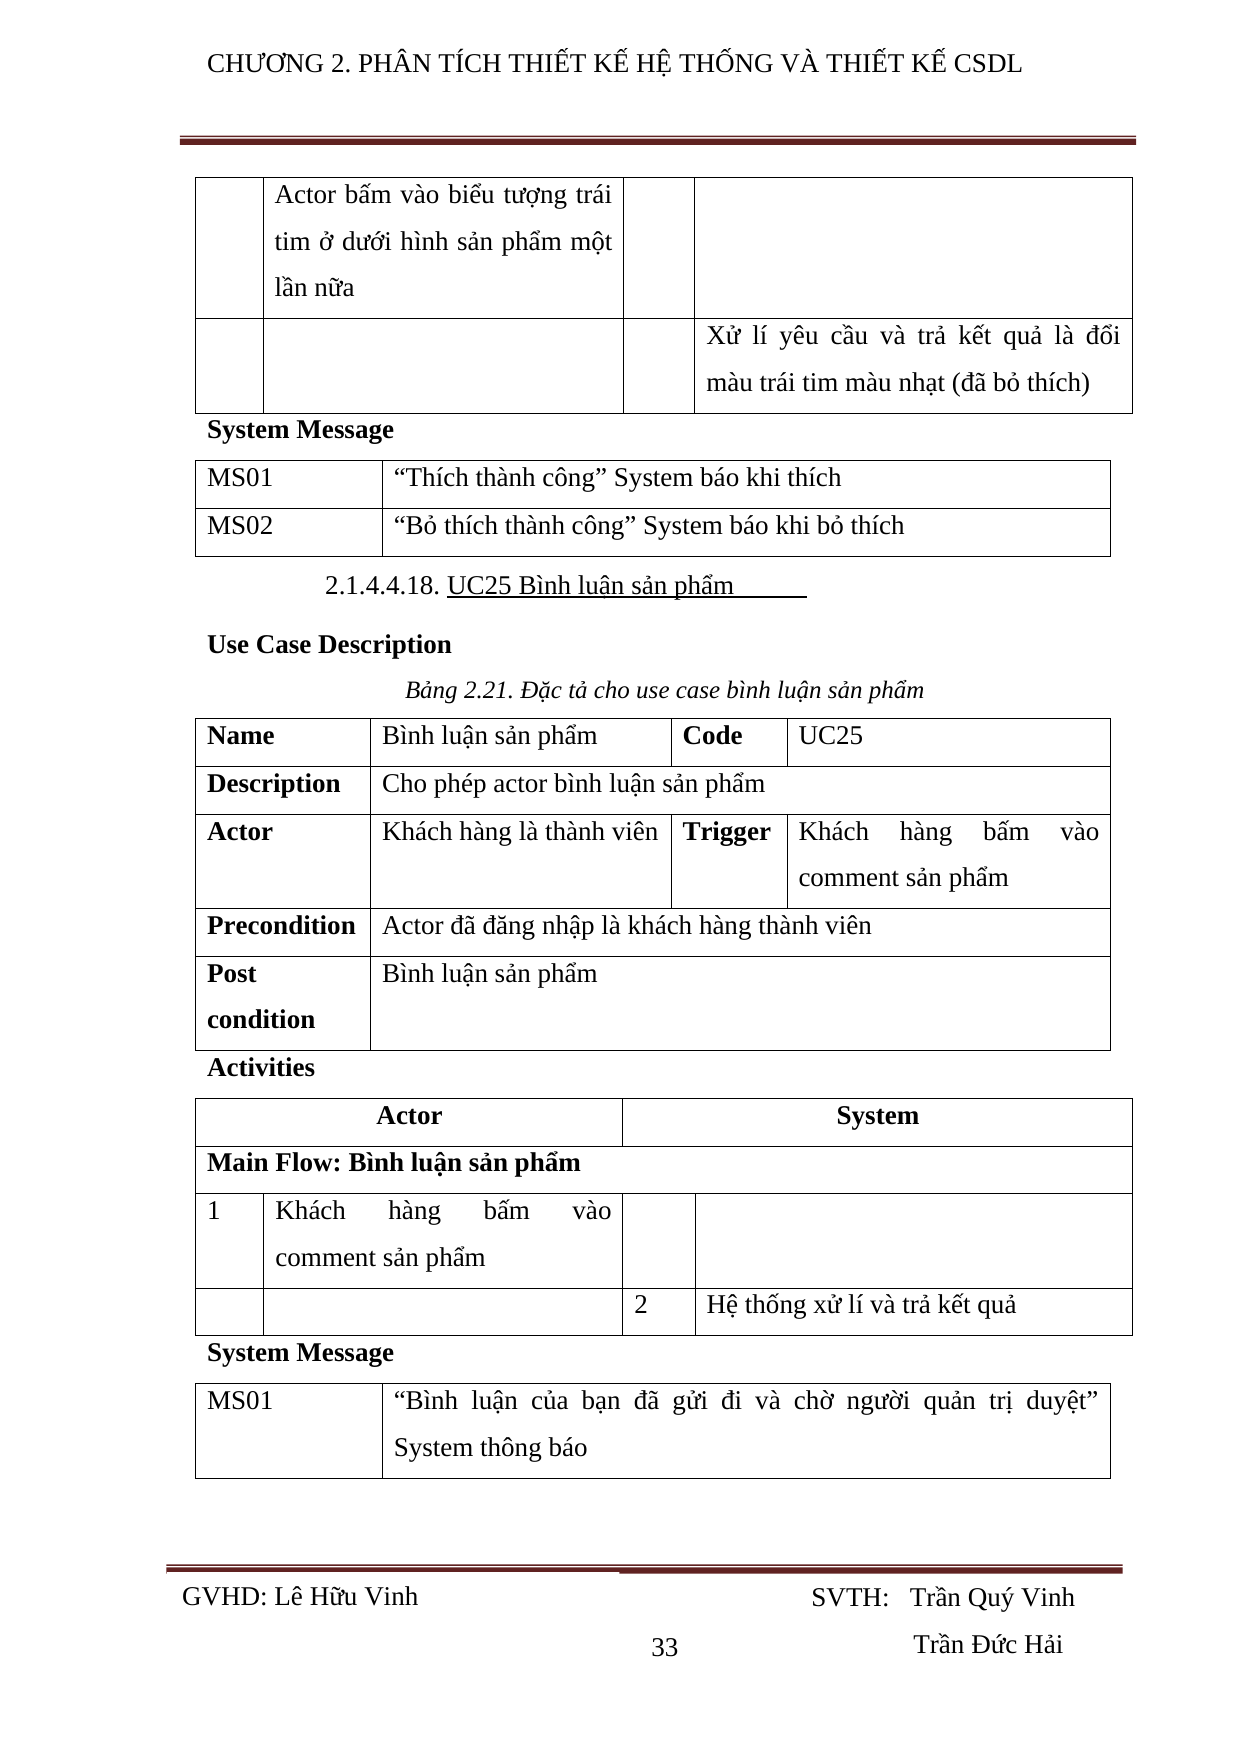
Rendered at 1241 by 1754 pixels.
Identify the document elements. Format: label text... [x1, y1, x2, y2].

table_cell Bình luận sản phẩm [371, 957, 1110, 1050]
table_cell Khách hàng bấm vào comment sản phẩm [788, 815, 1110, 908]
table_cell Actor [196, 815, 370, 908]
text Use Case Description [207, 628, 1122, 659]
table_cell Post condition [196, 957, 370, 1050]
table_cell Precondition [196, 909, 370, 956]
table_cell [264, 1289, 622, 1335]
table_header Bình luận sản phẩm [371, 719, 671, 766]
table_cell Khách hàng bấm vào comment sản phẩm [264, 1194, 622, 1288]
table_cell Actor đã đăng nhập là khách hàng thành viên [371, 909, 1110, 956]
text Activities [207, 1051, 1122, 1082]
table_cell Khách hàng là thành viên [371, 815, 671, 908]
table_header MS01 [196, 1384, 382, 1477]
table_cell [264, 319, 623, 413]
text System Message [207, 414, 1122, 445]
table_cell [696, 1194, 1132, 1288]
table_cell Hệ thống xử lí và trả kết quả [696, 1289, 1132, 1335]
table_cell [624, 178, 694, 318]
text Bảng 2.21. Đặc tả cho use case bình luận sản phẩm [207, 675, 1122, 704]
table_header Code [672, 719, 787, 766]
table_cell Cho phép actor bình luận sản phẩm [371, 767, 1110, 814]
table_cell [695, 178, 1132, 318]
table_cell Main Flow: Bình luận sản phẩm [196, 1147, 1132, 1193]
table_cell Trigger [672, 815, 787, 908]
text System Message [207, 1336, 1122, 1367]
table_cell 1 [196, 1194, 263, 1288]
table_cell Xử lí yêu cầu và trả kết quả là đổi màu trái tim màu nhạt (đã bỏ thích) [695, 319, 1132, 413]
table_header “Bình luận của bạn đã gửi đi và chờ người quản trị duyệt” System thông báo [383, 1384, 1110, 1477]
table_header System [623, 1099, 1132, 1146]
table_cell “Bỏ thích thành công” System báo khi bỏ thích [383, 509, 1110, 556]
table_cell Actor bấm vào biểu tượng trái tim ở dưới hình sản phẩm một lần nữa [264, 178, 623, 318]
table_header “Thích thành công” System báo khi thích [383, 461, 1110, 508]
table_cell Description [196, 767, 370, 814]
subtitle UC25 Bình luận sản phẩm [207, 569, 1122, 600]
table_cell [196, 178, 263, 318]
table_cell 2 [623, 1289, 695, 1335]
table_cell [624, 319, 694, 413]
table_header UC25 [788, 719, 1110, 766]
table_cell MS02 [196, 509, 382, 556]
table_cell [623, 1194, 695, 1288]
table_cell [196, 319, 263, 413]
table_header MS01 [196, 461, 382, 508]
table_header Name [196, 719, 370, 766]
table_header Actor [196, 1099, 622, 1146]
table_cell [196, 1289, 263, 1335]
